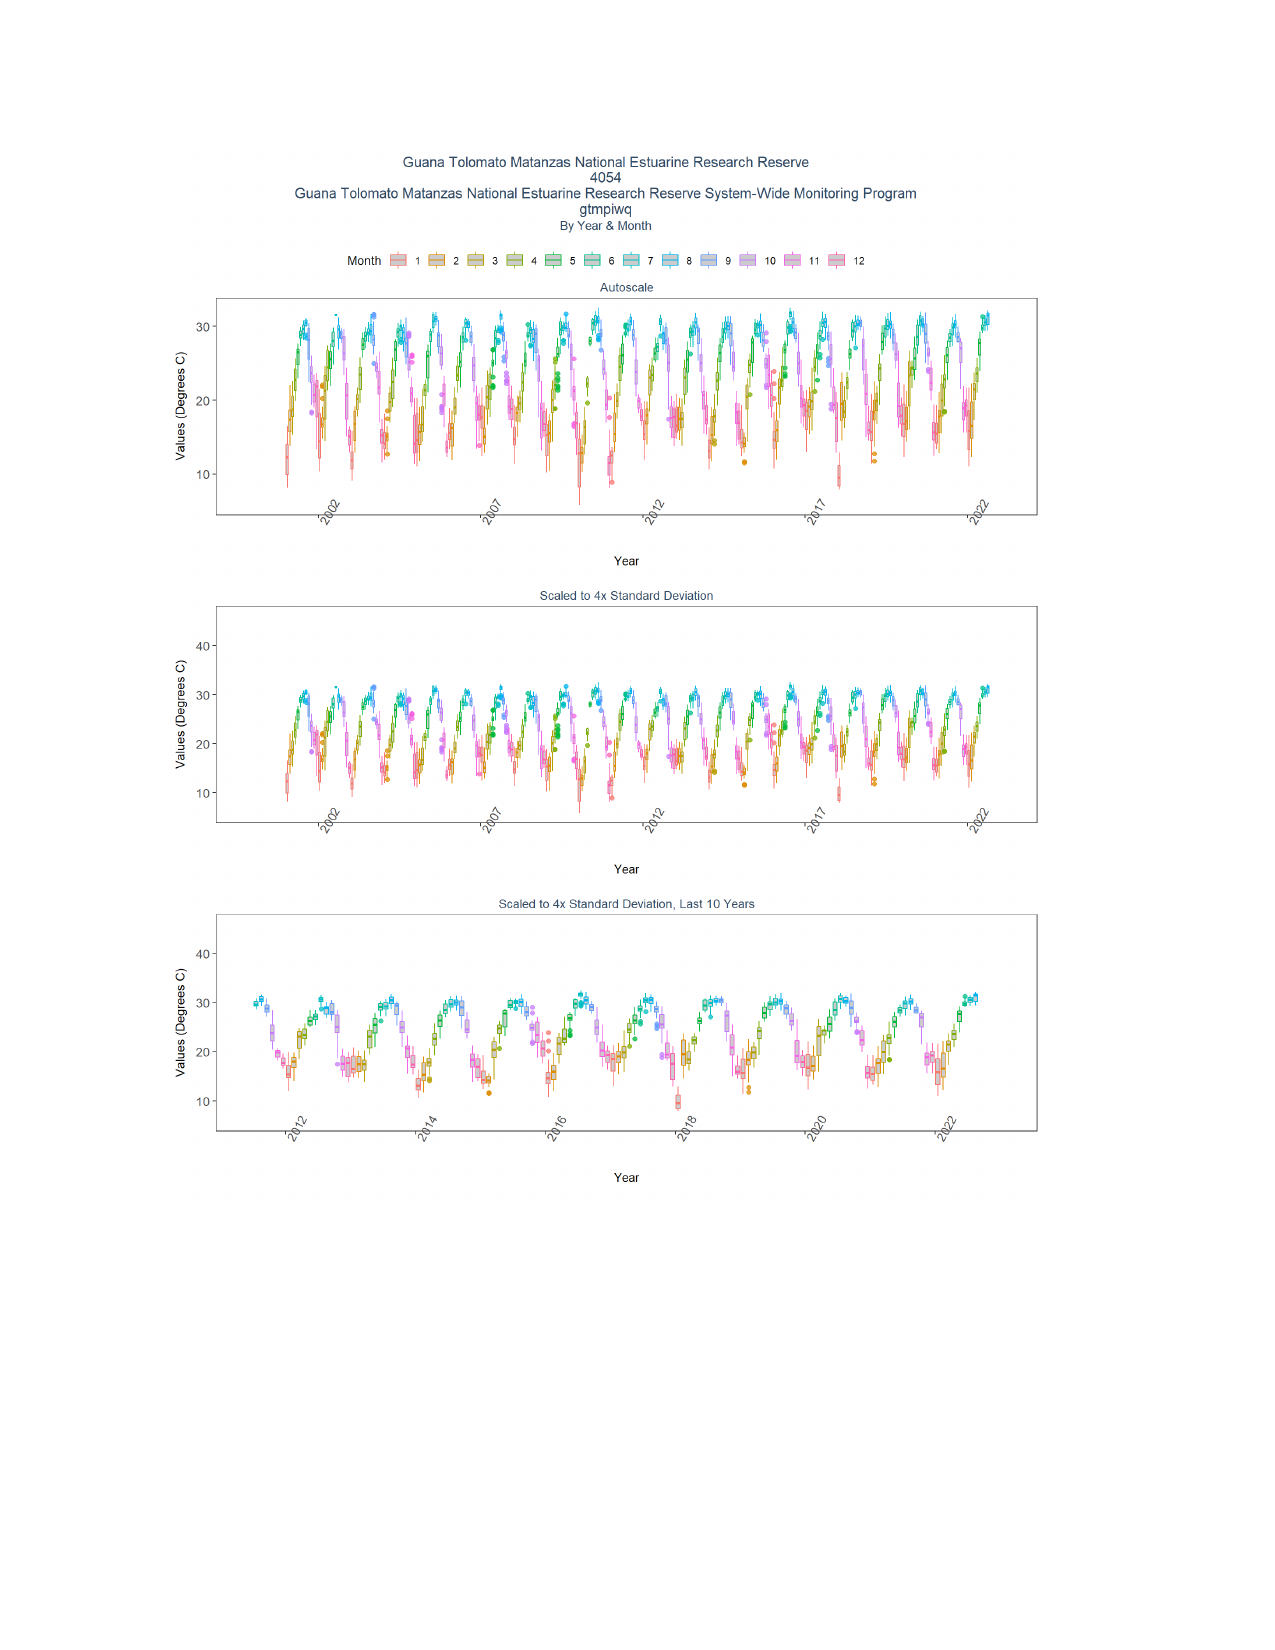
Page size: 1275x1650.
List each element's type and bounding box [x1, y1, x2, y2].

picture [168, 150, 1044, 1200]
